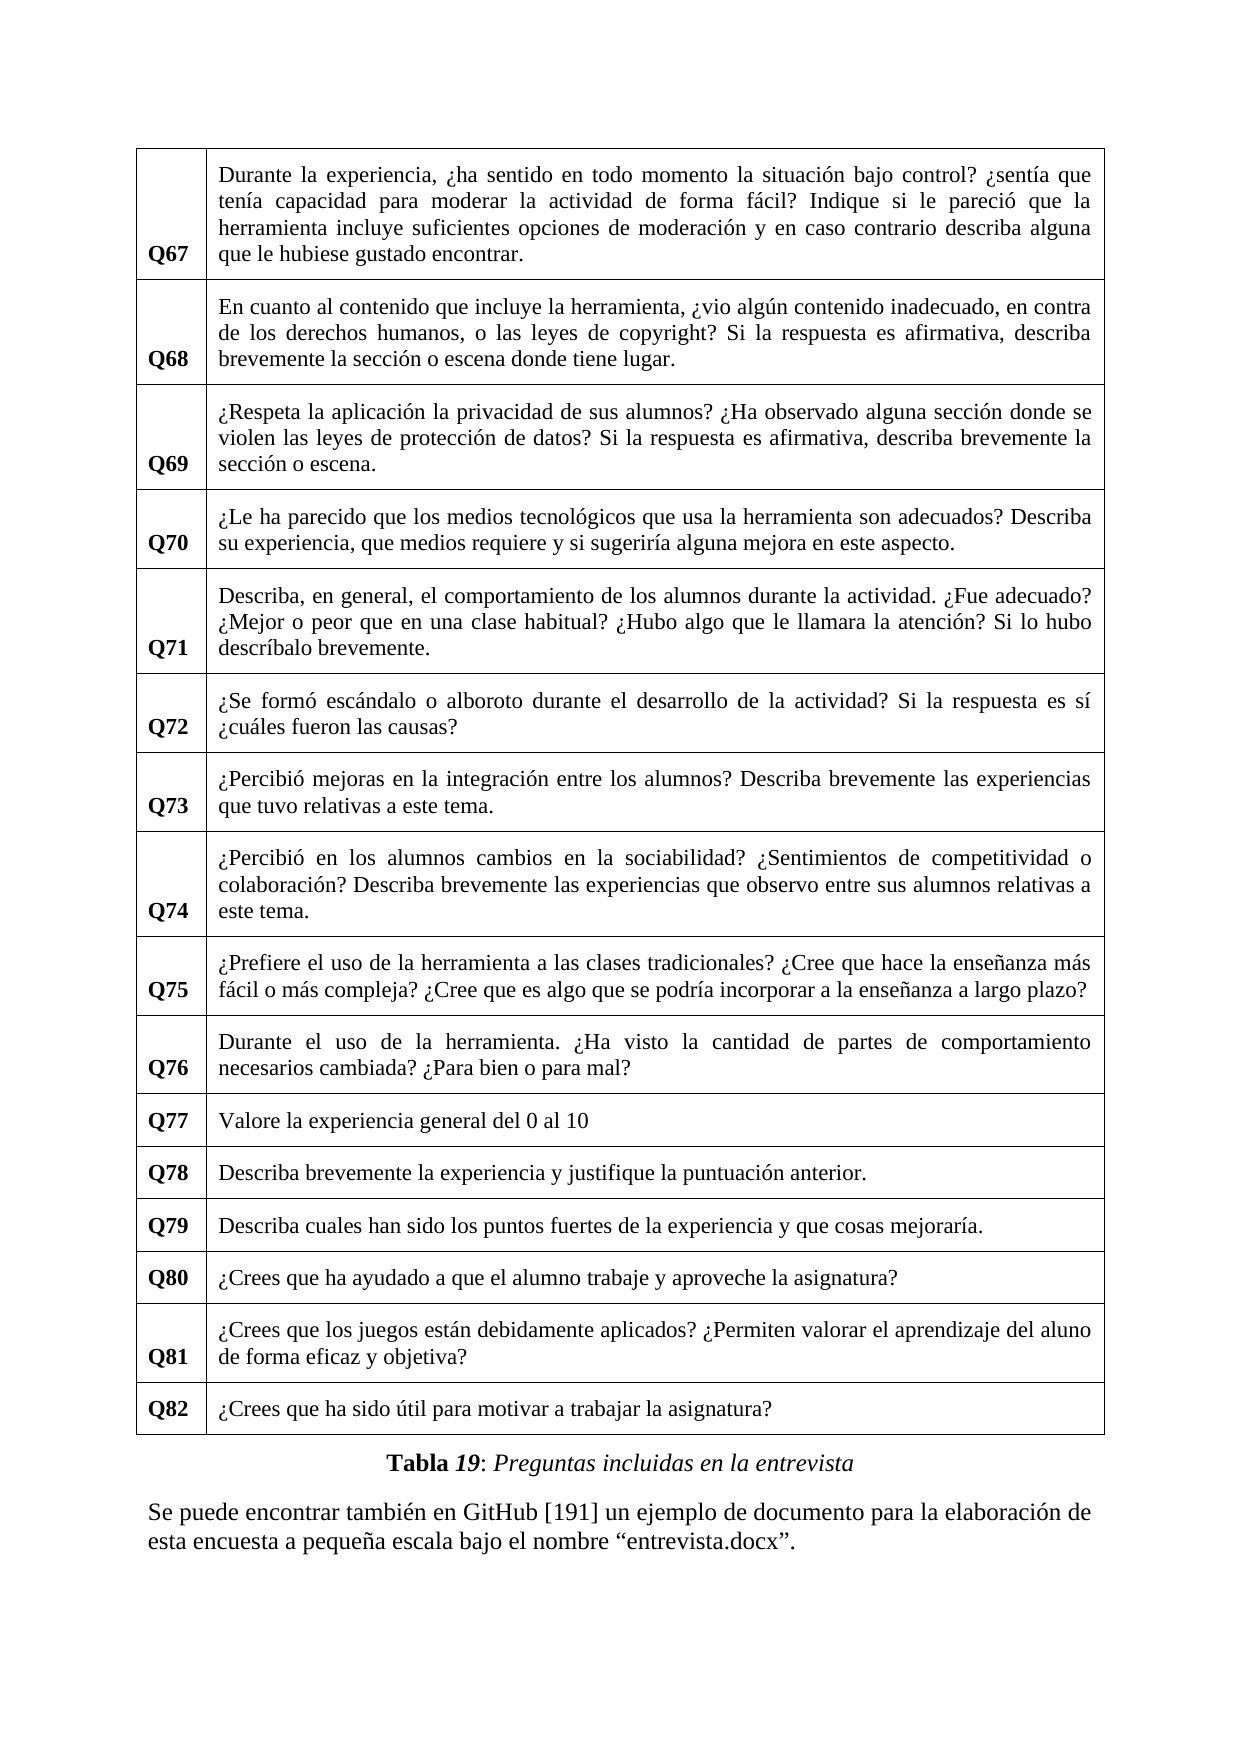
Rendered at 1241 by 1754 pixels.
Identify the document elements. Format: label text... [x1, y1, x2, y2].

table_cell Q74 [137, 832, 206, 936]
table_cell ¿Crees que los juegos están debidamente aplicados? ¿Permiten valorar el aprendizaje del aluno de forma eficaz y objetiva? [207, 1304, 1104, 1382]
table_cell ¿Percibió mejoras en la integración entre los alumnos? Describa brevemente las experiencias que tuvo relativas a este tema. [207, 753, 1104, 831]
table_cell Q67 [137, 149, 206, 279]
table_cell Q78 [137, 1147, 206, 1198]
table_cell ¿Crees que ha sido útil para motivar a trabajar la asignatura? [207, 1383, 1104, 1434]
table_cell Valore la experiencia general del 0 al 10 [207, 1094, 1104, 1146]
table_cell Describa brevemente la experiencia y justifique la puntuación anterior. [207, 1147, 1104, 1198]
table_cell Describa cuales han sido los puntos fuertes de la experiencia y que cosas mejoraría. [207, 1199, 1104, 1251]
table_cell Durante la experiencia, ¿ha sentido en todo momento la situación bajo control? ¿sentía que tenía capacidad para moderar la actividad de forma fácil? Indique si le pareció que la herramienta incluye suficientes opciones de moderación y en caso contrario describa alguna que le hubiese gustado encontrar. [207, 149, 1104, 279]
text Se puede encontrar también en GitHub [191] un ejemplo de documento para la elaboración de esta encuesta a pequeña escala bajo el nombre “entrevista.docx”. [148, 1497, 1092, 1555]
table_cell Q72 [137, 674, 206, 752]
table_cell Q73 [137, 753, 206, 831]
table_cell Q81 [137, 1304, 206, 1382]
table_cell Q70 [137, 490, 206, 568]
table_cell ¿Le ha parecido que los medios tecnológicos que usa la herramienta son adecuados? Describa su experiencia, que medios requiere y si sugeriría alguna mejora en este aspecto. [207, 490, 1104, 568]
table_cell Q71 [137, 569, 206, 673]
table_cell ¿Percibió en los alumnos cambios en la sociabilidad? ¿Sentimientos de competitividad o colaboración? Describa brevemente las experiencias que observo entre sus alumnos relativas a este tema. [207, 832, 1104, 936]
table_cell ¿Se formó escándalo o alboroto durante el desarrollo de la actividad? Si la respuesta es sí ¿cuáles fueron las causas? [207, 674, 1104, 752]
table_cell Q69 [137, 385, 206, 489]
table_cell Q68 [137, 280, 206, 384]
table_cell ¿Crees que ha ayudado a que el alumno trabaje y aproveche la asignatura? [207, 1252, 1104, 1303]
table_cell Describa, en general, el comportamiento de los alumnos durante la actividad. ¿Fue adecuado? ¿Mejor o peor que en una clase habitual? ¿Hubo algo que le llamara la atención? Si lo hubo descríbalo brevemente. [207, 569, 1104, 673]
table_cell Q80 [137, 1252, 206, 1303]
table_cell Q79 [137, 1199, 206, 1251]
table_cell Q82 [137, 1383, 206, 1434]
text Tabla 19: Preguntas incluidas en la entrevista [148, 1448, 1092, 1476]
table_cell Q76 [137, 1016, 206, 1093]
table_cell ¿Respeta la aplicación la privacidad de sus alumnos? ¿Ha observado alguna sección donde se violen las leyes de protección de datos? Si la respuesta es afirmativa, describa brevemente la sección o escena. [207, 385, 1104, 489]
table_cell En cuanto al contenido que incluye la herramienta, ¿vio algún contenido inadecuado, en contra de los derechos humanos, o las leyes de copyright? Si la respuesta es afirmativa, describa brevemente la sección o escena donde tiene lugar. [207, 280, 1104, 384]
table_cell ¿Prefiere el uso de la herramienta a las clases tradicionales? ¿Cree que hace la enseñanza más fácil o más compleja? ¿Cree que es algo que se podría incorporar a la enseñanza a largo plazo? [207, 937, 1104, 1014]
table_cell Q75 [137, 937, 206, 1014]
table_cell Q77 [137, 1094, 206, 1146]
table_cell Durante el uso de la herramienta. ¿Ha visto la cantidad de partes de comportamiento necesarios cambiada? ¿Para bien o para mal? [207, 1016, 1104, 1093]
